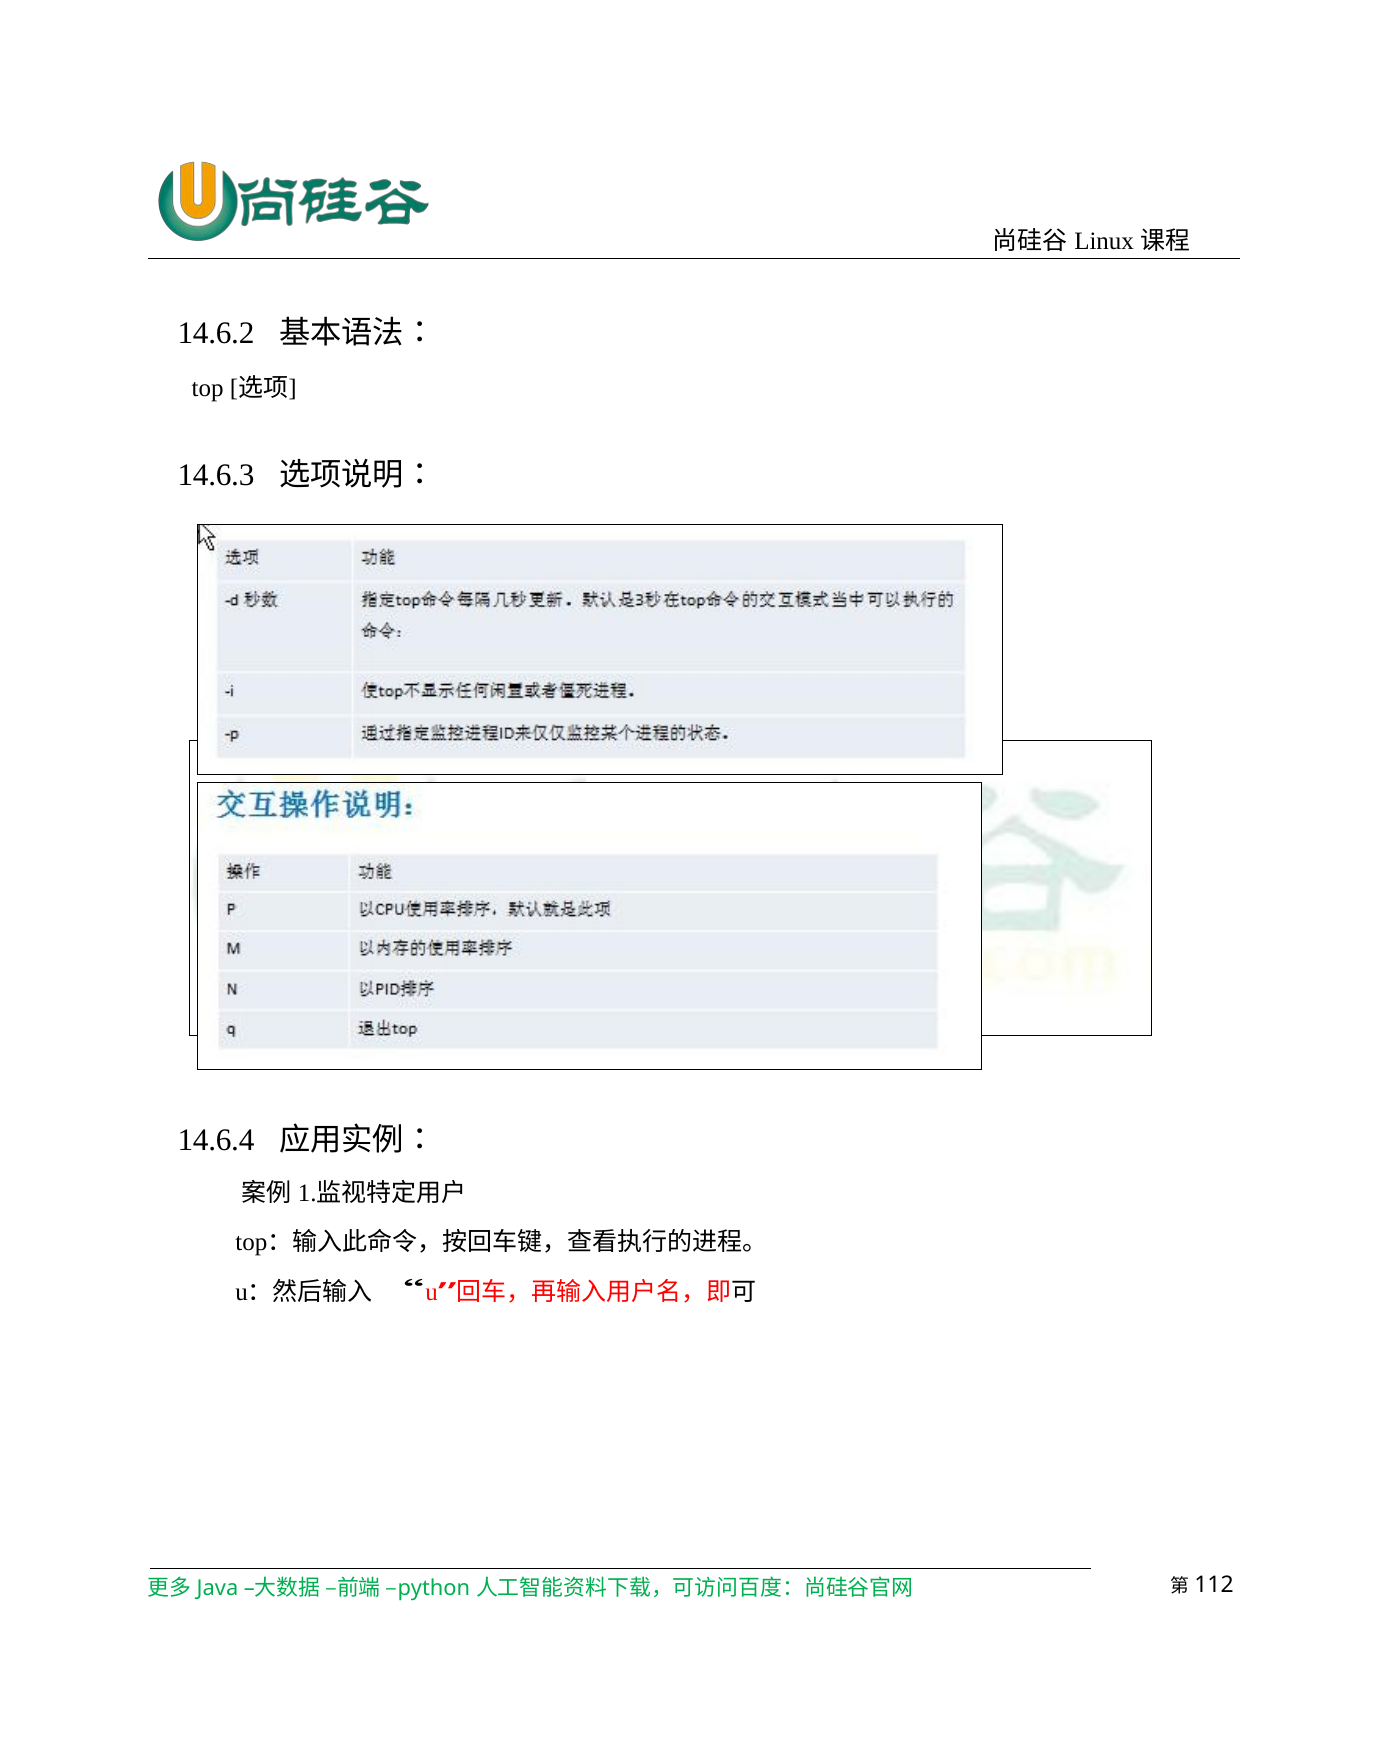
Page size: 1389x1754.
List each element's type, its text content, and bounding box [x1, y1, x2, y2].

picture [147, 153, 436, 249]
picture [198, 525, 1002, 774]
text u：然后输入“u”回车，再输入用户名，即可 [235, 1260, 1338, 1311]
text top：输入此命令，按回车键，查看执行的进程。 [235, 1211, 1338, 1260]
picture [190, 741, 1151, 1035]
text top [选项] [191, 355, 1338, 407]
subtitle 基本语法： [177, 297, 1338, 355]
subtitle 应用实例： [177, 1104, 1338, 1162]
text 案例 1.监视特定用户 [241, 1162, 1338, 1211]
picture [198, 783, 981, 1069]
subtitle 选项说明： [177, 452, 1338, 495]
